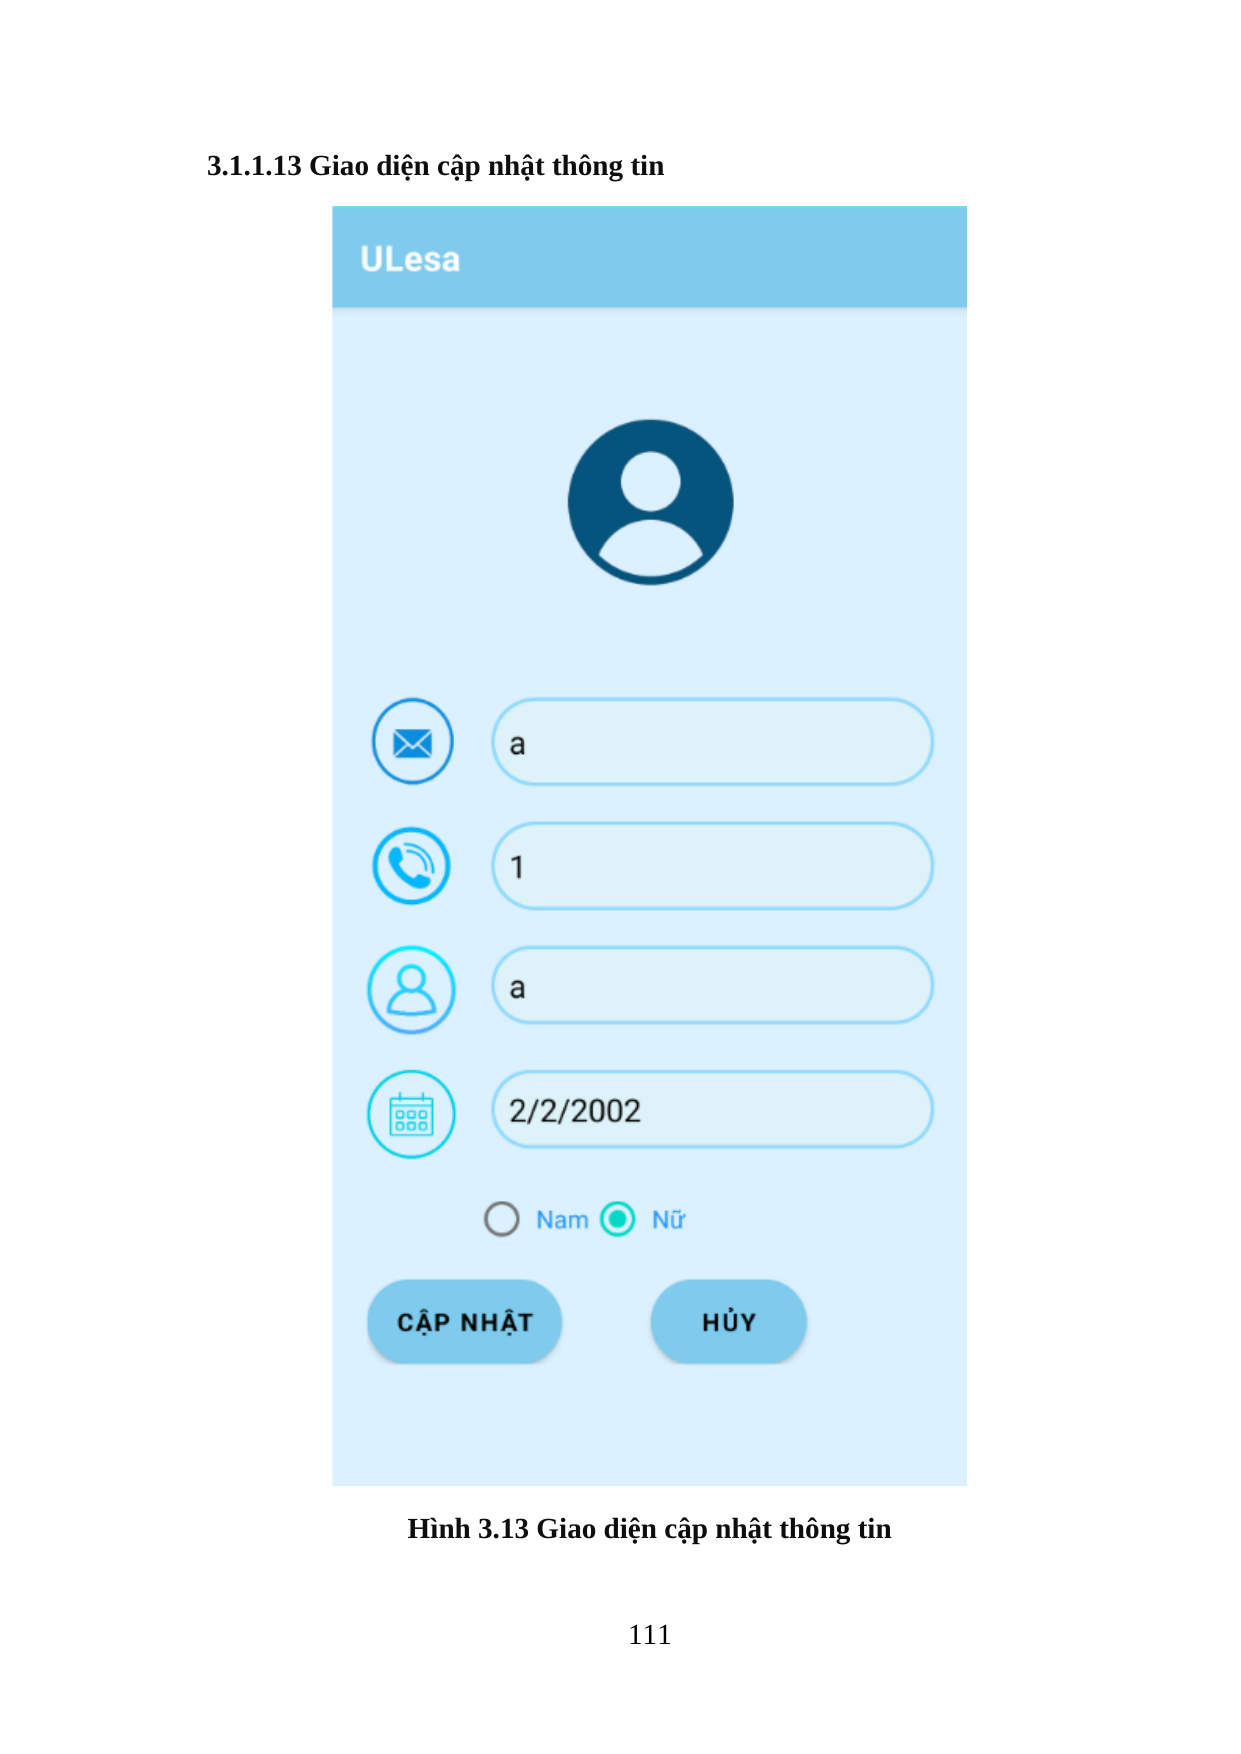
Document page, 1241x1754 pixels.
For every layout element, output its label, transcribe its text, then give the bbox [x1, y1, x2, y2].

text Hình 3.13 Giao diện cập nhật thông tin [207, 1511, 1092, 1545]
picture [332, 206, 967, 1486]
subtitle 3.1.1.13 Giao diện cập nhật thông tin [207, 148, 1092, 181]
